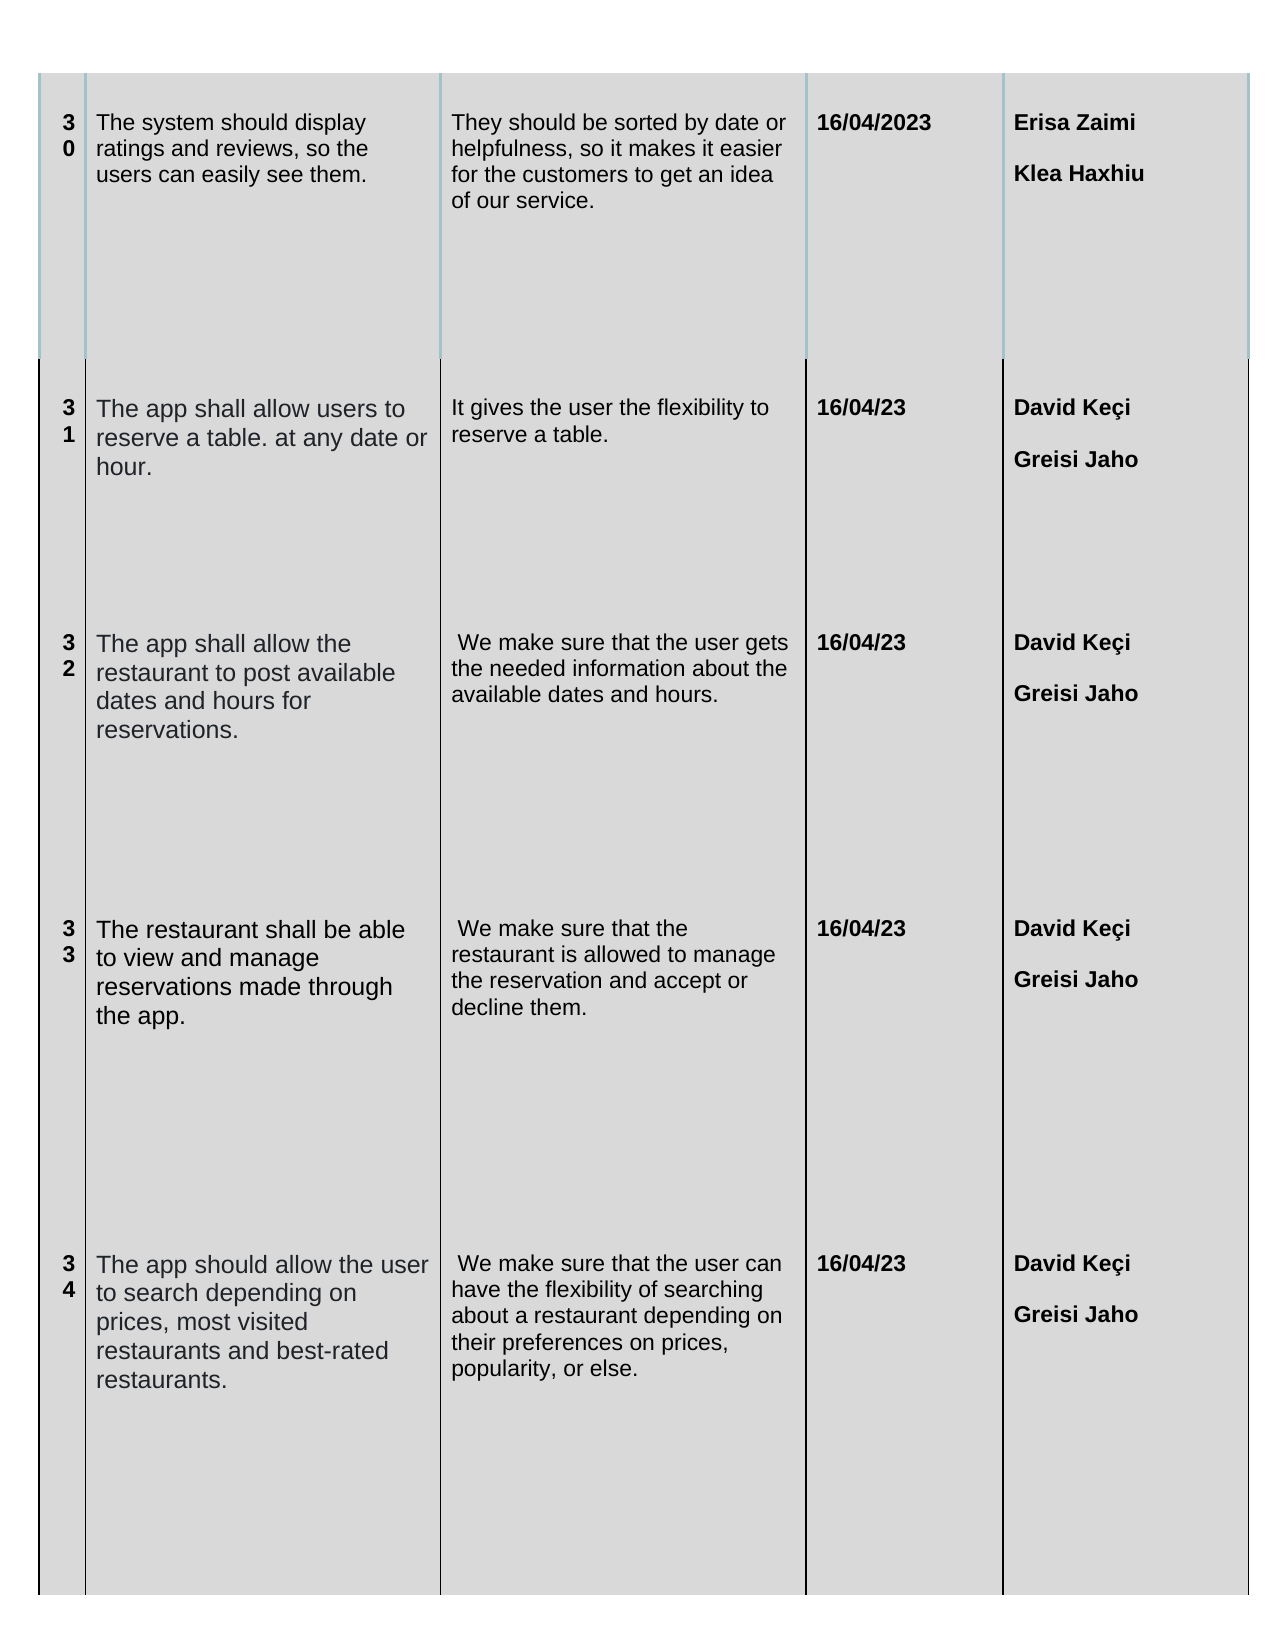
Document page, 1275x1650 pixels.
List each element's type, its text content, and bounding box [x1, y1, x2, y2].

table_cell 16/04/23 [807, 879, 1002, 1214]
table_cell David Keçi Greisi Jaho [1004, 359, 1248, 593]
table_cell 31 [40, 359, 85, 593]
table_cell We make sure that the user can have the flexibility of searching about a restaurant depending on their preferences on prices, popularity, or else. [441, 1214, 805, 1595]
table_cell The system should display ratings and reviews, so the users can easily see them. [87, 73, 439, 359]
table_cell 16/04/2023 [808, 73, 1002, 359]
table_cell It gives the user the flexibility to reserve a table. [441, 359, 805, 593]
table_cell The app shall allow the restaurant to post available dates and hours for reservations. [86, 593, 440, 879]
table_cell We make sure that the user gets the needed information about the available dates and hours. [441, 593, 805, 879]
table_cell We make sure that the restaurant is allowed to manage the reservation and accept or decline them. [441, 879, 805, 1214]
table_cell 30 [41, 73, 84, 359]
table_cell 16/04/23 [807, 1214, 1002, 1595]
table_cell The app shall allow users to reserve a table. at any date or hour. [86, 359, 440, 593]
table_cell 16/04/23 [807, 593, 1002, 879]
table_cell 32 [40, 593, 85, 879]
table_cell The app should allow the user to search depending on prices, most visited restaurants and best-rated restaurants. [86, 1214, 440, 1595]
table_cell They should be sorted by date or helpfulness, so it makes it easier for the customers to get an idea of our service. [442, 73, 805, 359]
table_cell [1004, 1214, 1248, 1595]
table_cell The restaurant shall be able to view and manage reservations made through the app. [86, 879, 440, 1214]
table_cell 16/04/23 [807, 359, 1002, 593]
table_cell David Keçi Greisi Jaho [1004, 593, 1248, 879]
table_cell David Keçi Greisi Jaho [1004, 879, 1248, 1214]
table_cell 34 [40, 1214, 85, 1595]
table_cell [1005, 73, 1247, 359]
table_cell 33 [40, 879, 85, 1214]
